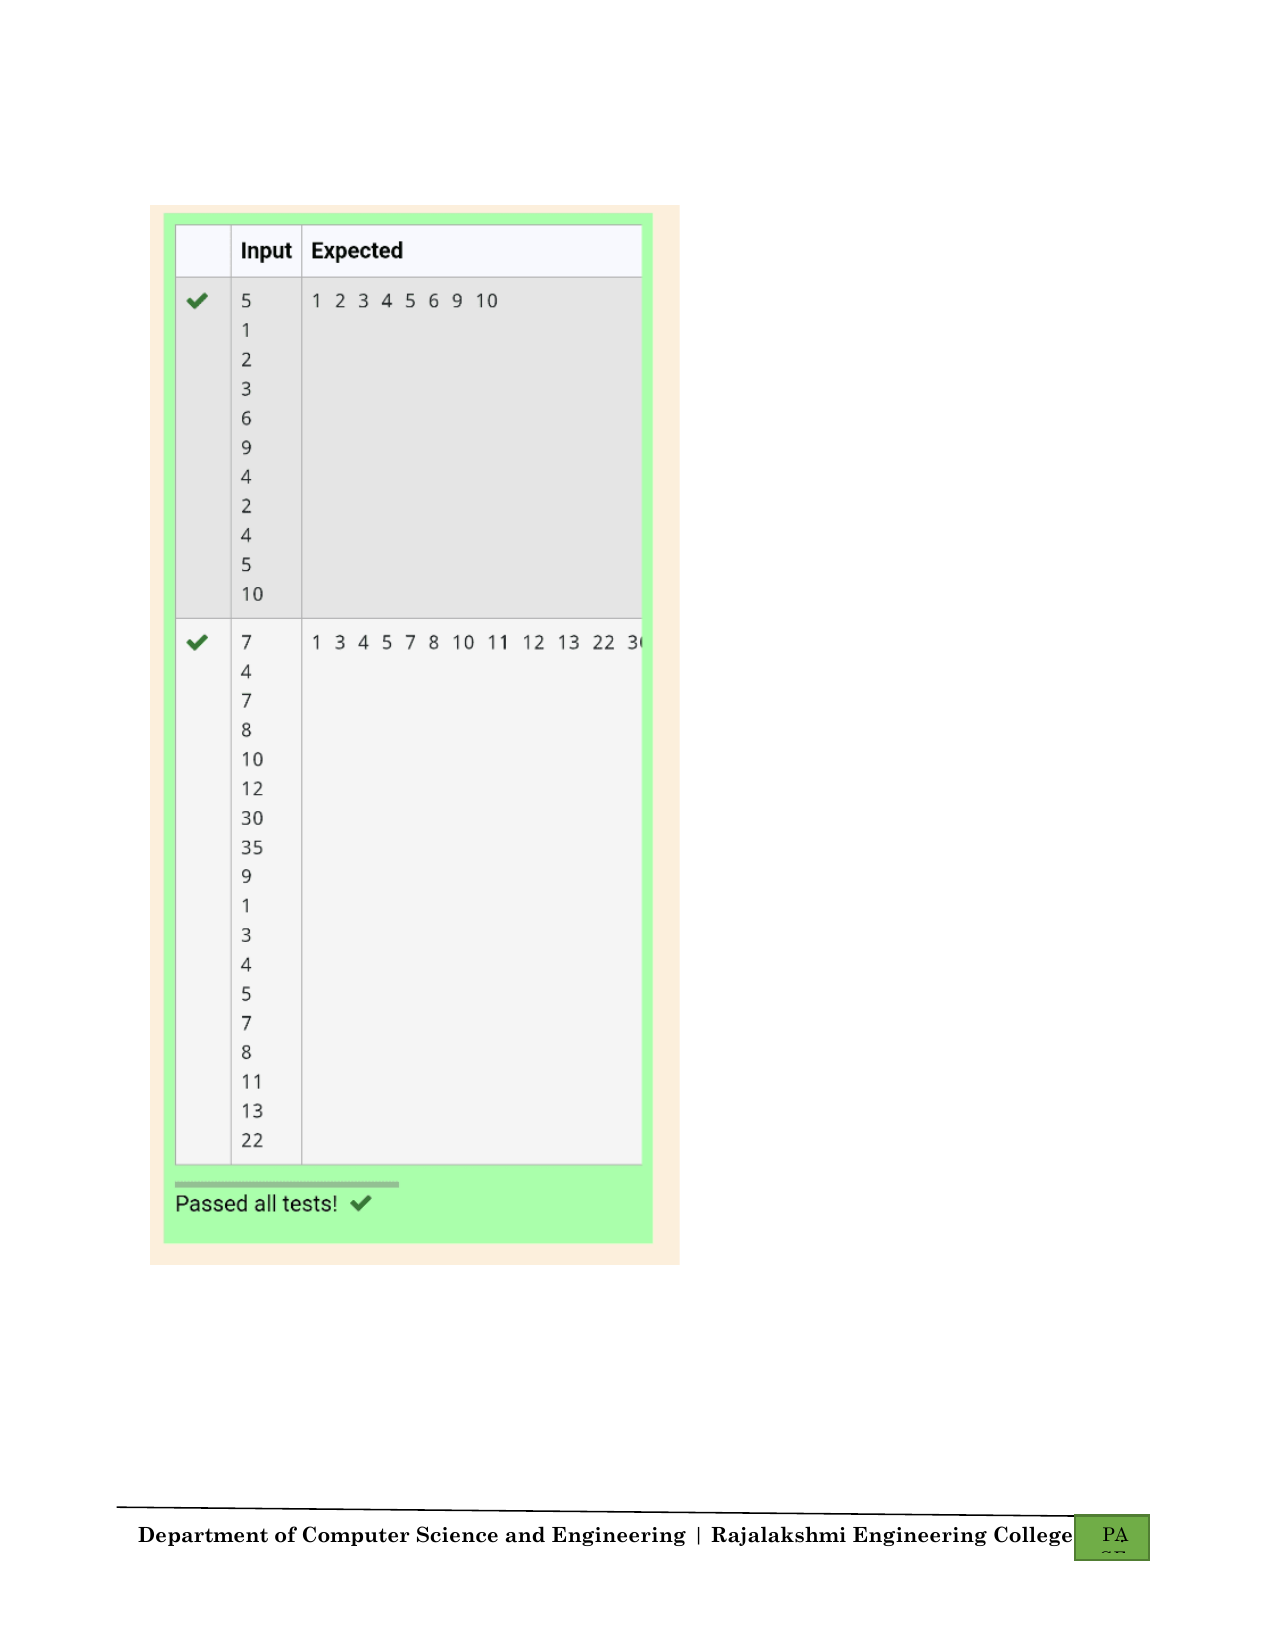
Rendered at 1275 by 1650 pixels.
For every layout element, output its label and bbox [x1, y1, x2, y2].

picture [150, 205, 680, 1265]
